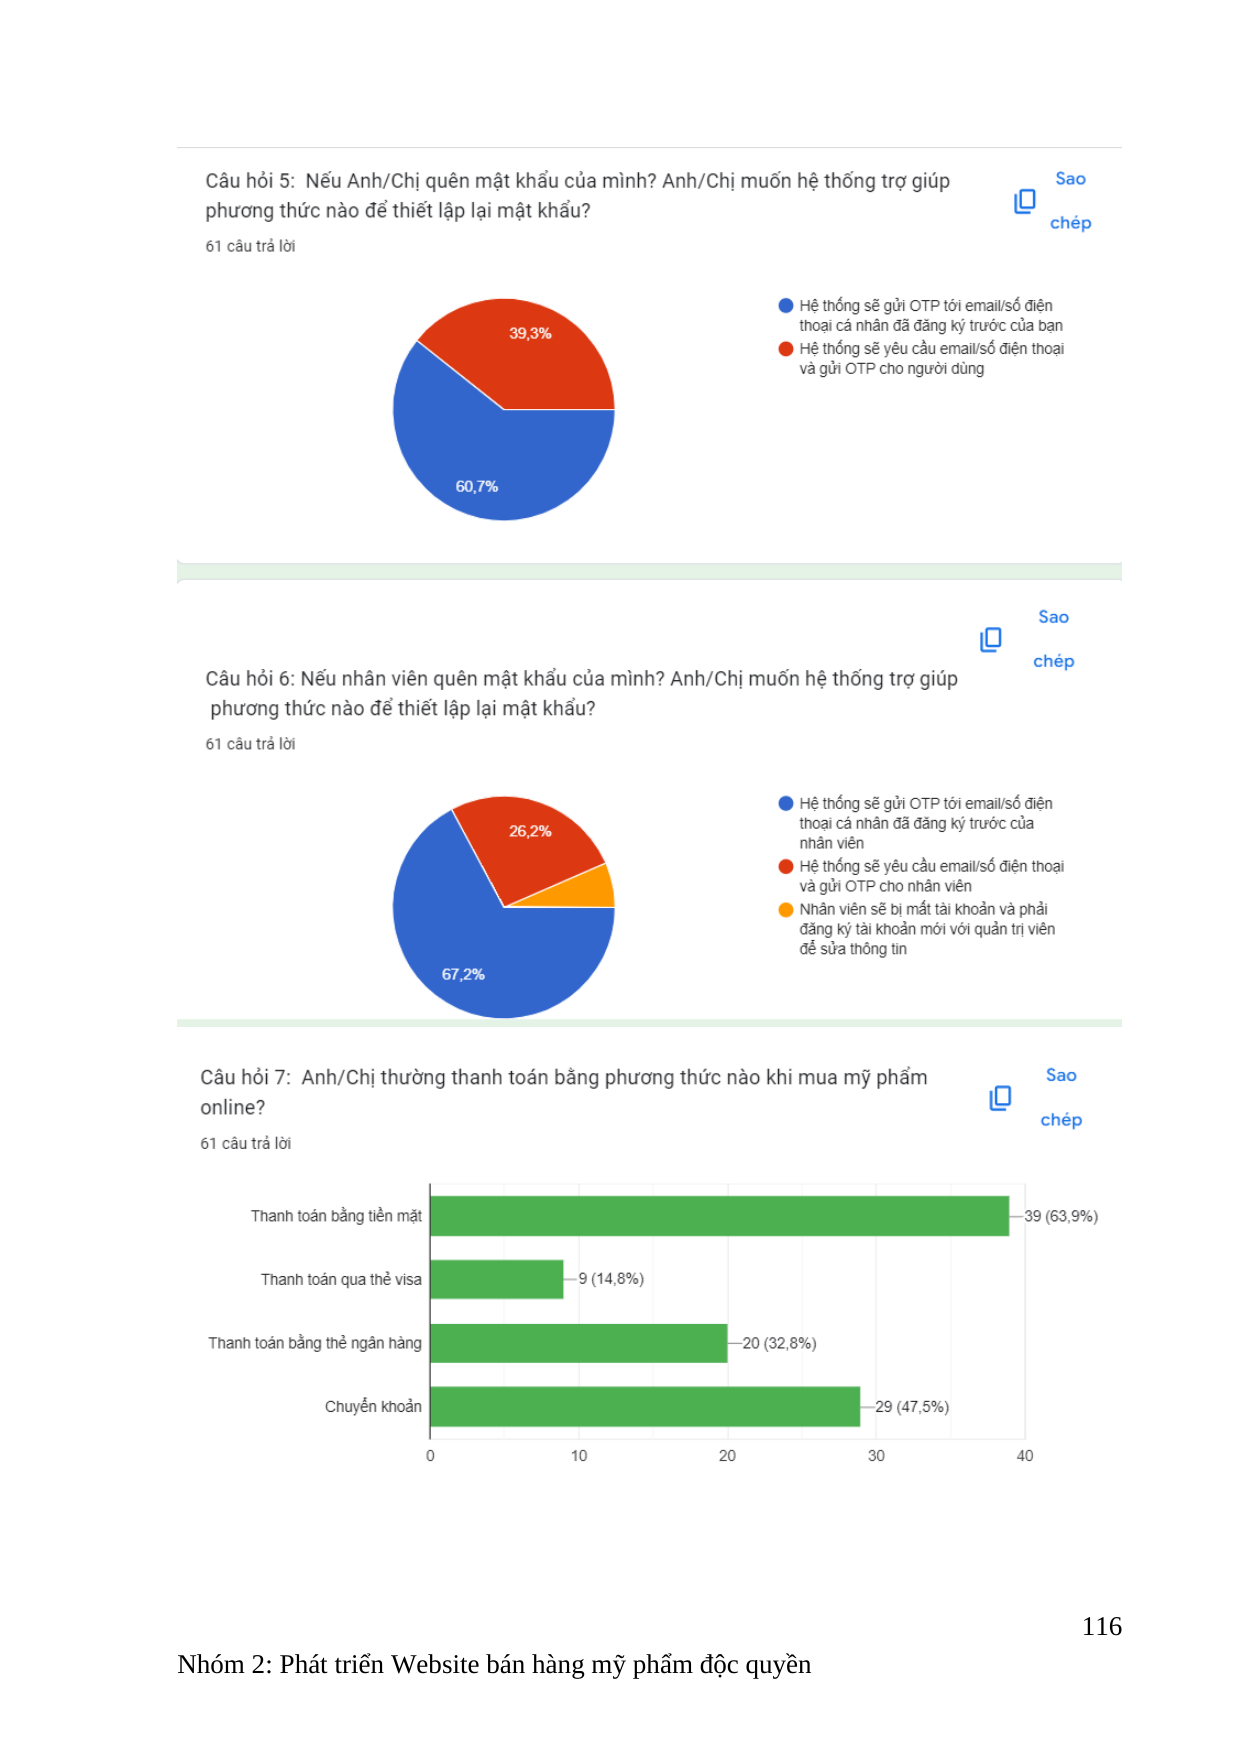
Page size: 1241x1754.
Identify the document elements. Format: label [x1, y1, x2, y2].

picture [177, 147, 1122, 1027]
picture [177, 1042, 1122, 1499]
